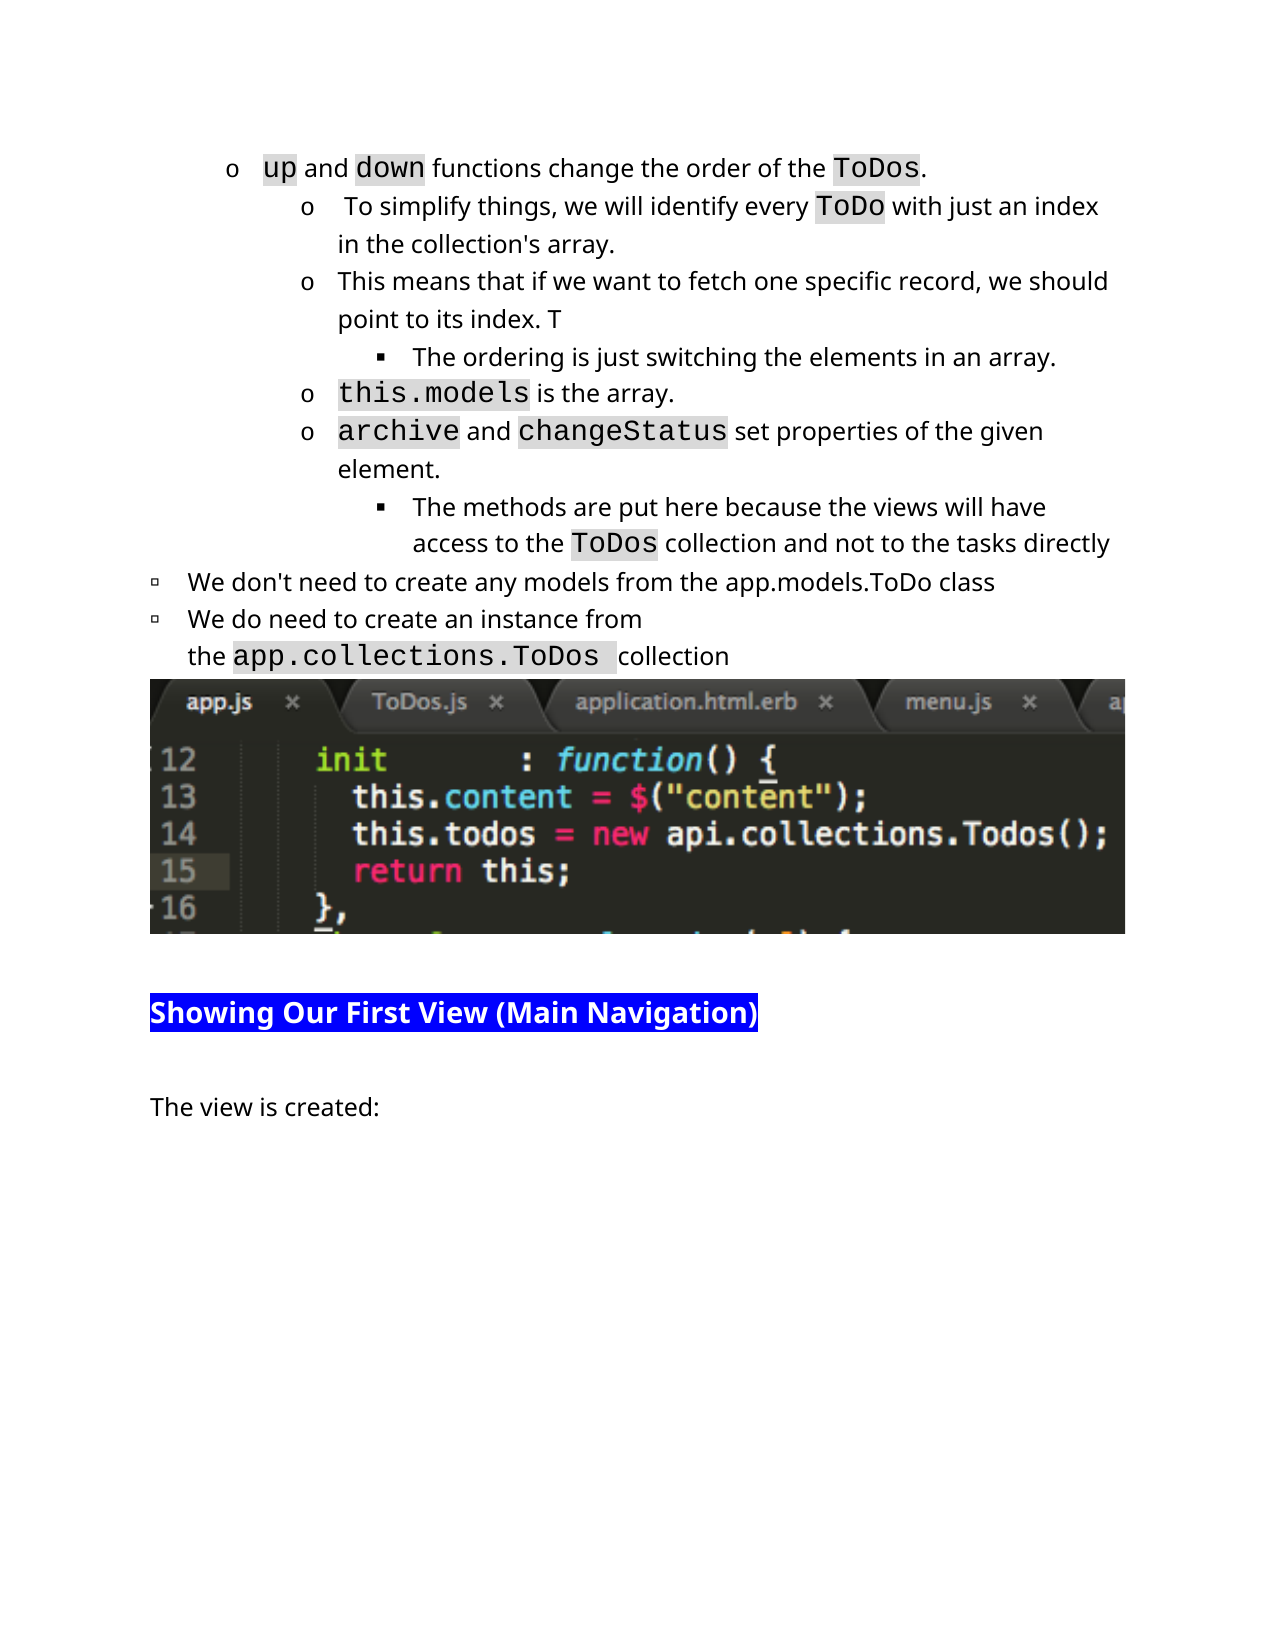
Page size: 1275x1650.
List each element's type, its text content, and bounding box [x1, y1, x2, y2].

text The view is created: [150, 1087, 1125, 1125]
text up and down functions change the order of the ToDos. [225, 150, 1125, 187]
text this.models is the array. [300, 375, 1125, 412]
text The ordering is just switching the elements in an array. [375, 337, 1125, 375]
text archive and changeStatus set properties of the given element. [300, 412, 1125, 487]
text We do need to create an instance from the app.collections.ToDos collection [150, 600, 1125, 675]
text This means that if we want to fetch one specific record, we should point to its index. T [300, 262, 1125, 337]
picture [150, 679, 1125, 934]
text The methods are put here because the views will have access to the ToDos collection and not to the tasks directly [375, 487, 1125, 562]
text Showing Our First View (Main Navigation) [150, 975, 1125, 1050]
text To simplify things, we will identify every ToDo with just an index in the collection's array. [300, 187, 1125, 262]
text We don't need to create any models from the app.models.ToDo class [150, 562, 1125, 600]
